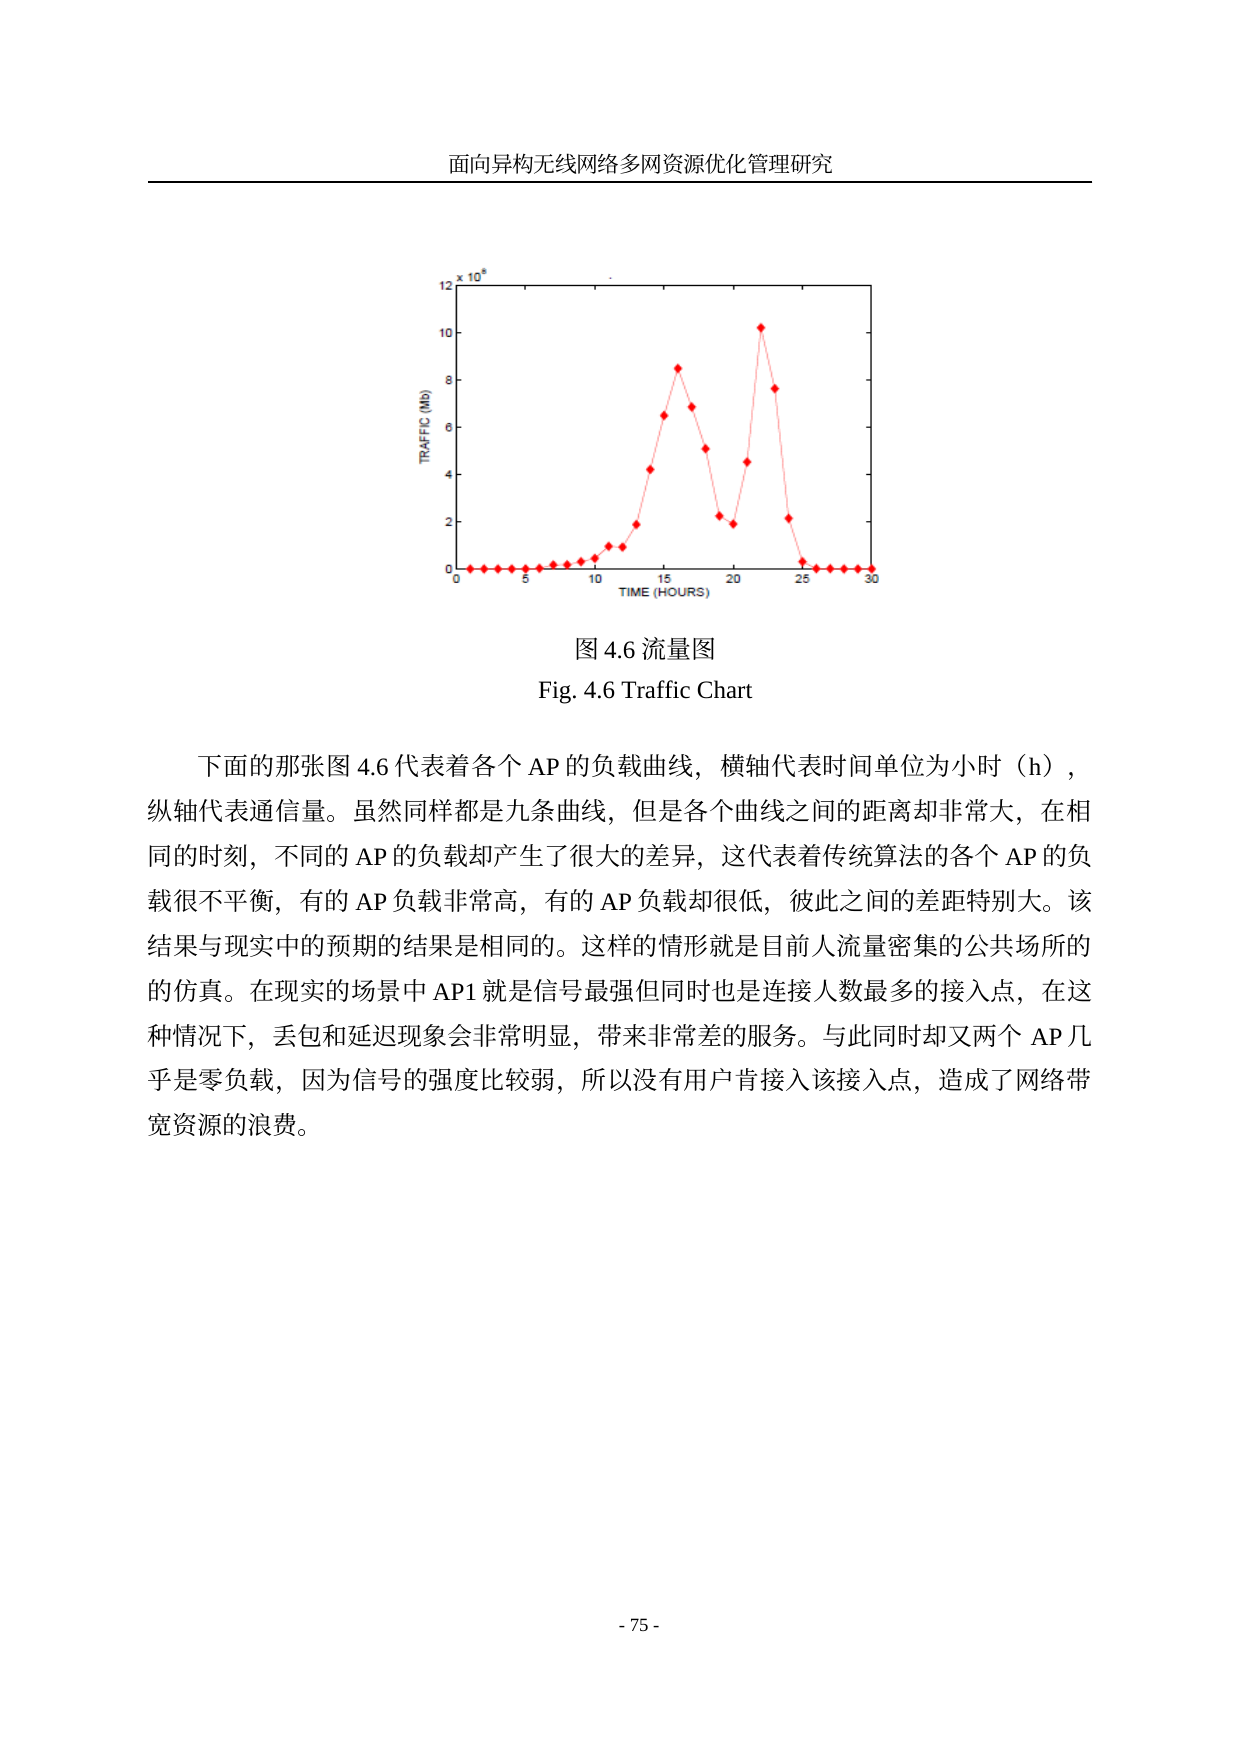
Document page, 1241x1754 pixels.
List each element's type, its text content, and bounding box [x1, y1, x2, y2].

picture [334, 245, 956, 623]
text Fig. 4.6 Traffic Chart [148, 675, 1092, 704]
text 下面的那张图4.6代表着各个AP的负载曲线，横轴代表时间单位为小时（h），纵轴代表通信量。虽然同样都是九条曲线，但是各个曲线之间的距离却非常大，在相同的时刻，不同的AP的负载却产生了很大的差异，这代表着传统算法的各个AP的负载很不平衡，有的AP负载非常高，有的AP负载却很低，彼此之间的差距特别大。该结果与现实中的预期的结果是相同的。这样的情形就是目前人流量密集的公共场所的的仿真。在现实的场景中AP1就是信号最强但同时也是连接人数最多的接入点，在这种情况下，丢包和延迟现象会非常明显，带来非常差的服务。与此同时却又两个AP几乎是零负载，因为信号的强度比较弱，所以没有用户肯接入该接入点，造成了网络带宽资源的浪费。 [148, 747, 1092, 1142]
text 图4.6 流量图 [148, 630, 1092, 666]
